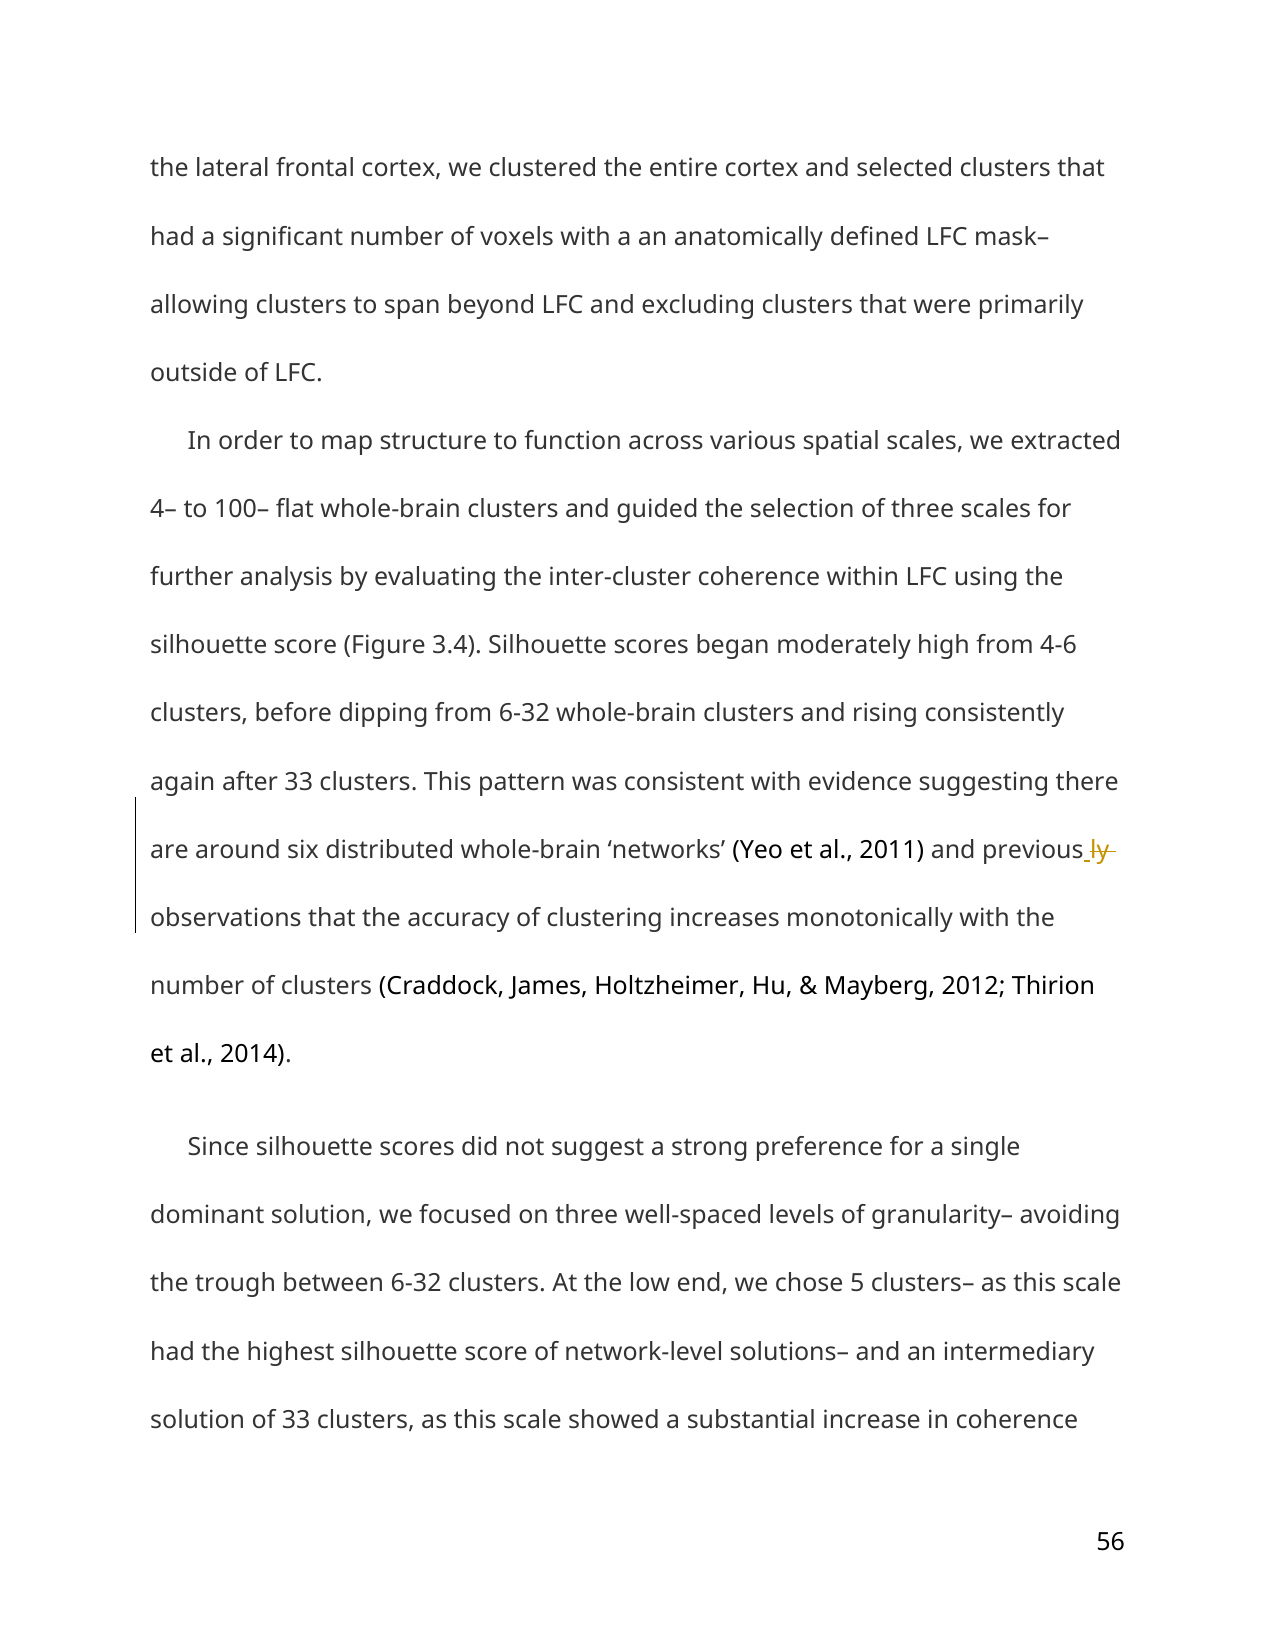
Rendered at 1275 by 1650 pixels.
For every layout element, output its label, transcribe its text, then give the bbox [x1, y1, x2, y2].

text In order to map structure to function across various spatial scales, we extracted 4– to 100– flat whole-brain clusters and guided the selection of three scales for further analysis by evaluating the inter-cluster coherence within LFC using the silhouette score (Figure 3.4). Silhouette scores began moderately high from 4-6 clusters, before dipping from 6-32 whole-brain clusters and rising consistently again after 33 clusters. This pattern was consistent with evidence suggesting there are around six distributed whole-brain ‘networks’ (Yeo et al., 2011) and previousobservations that the accuracy of clustering increases monotonically with the number of clusters (Craddock, James, Holtzheimer, Hu, & Mayberg, 2012; Thirion et al., 2014). [150, 422, 1125, 1070]
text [150, 1129, 1125, 1435]
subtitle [150, 150, 1125, 388]
